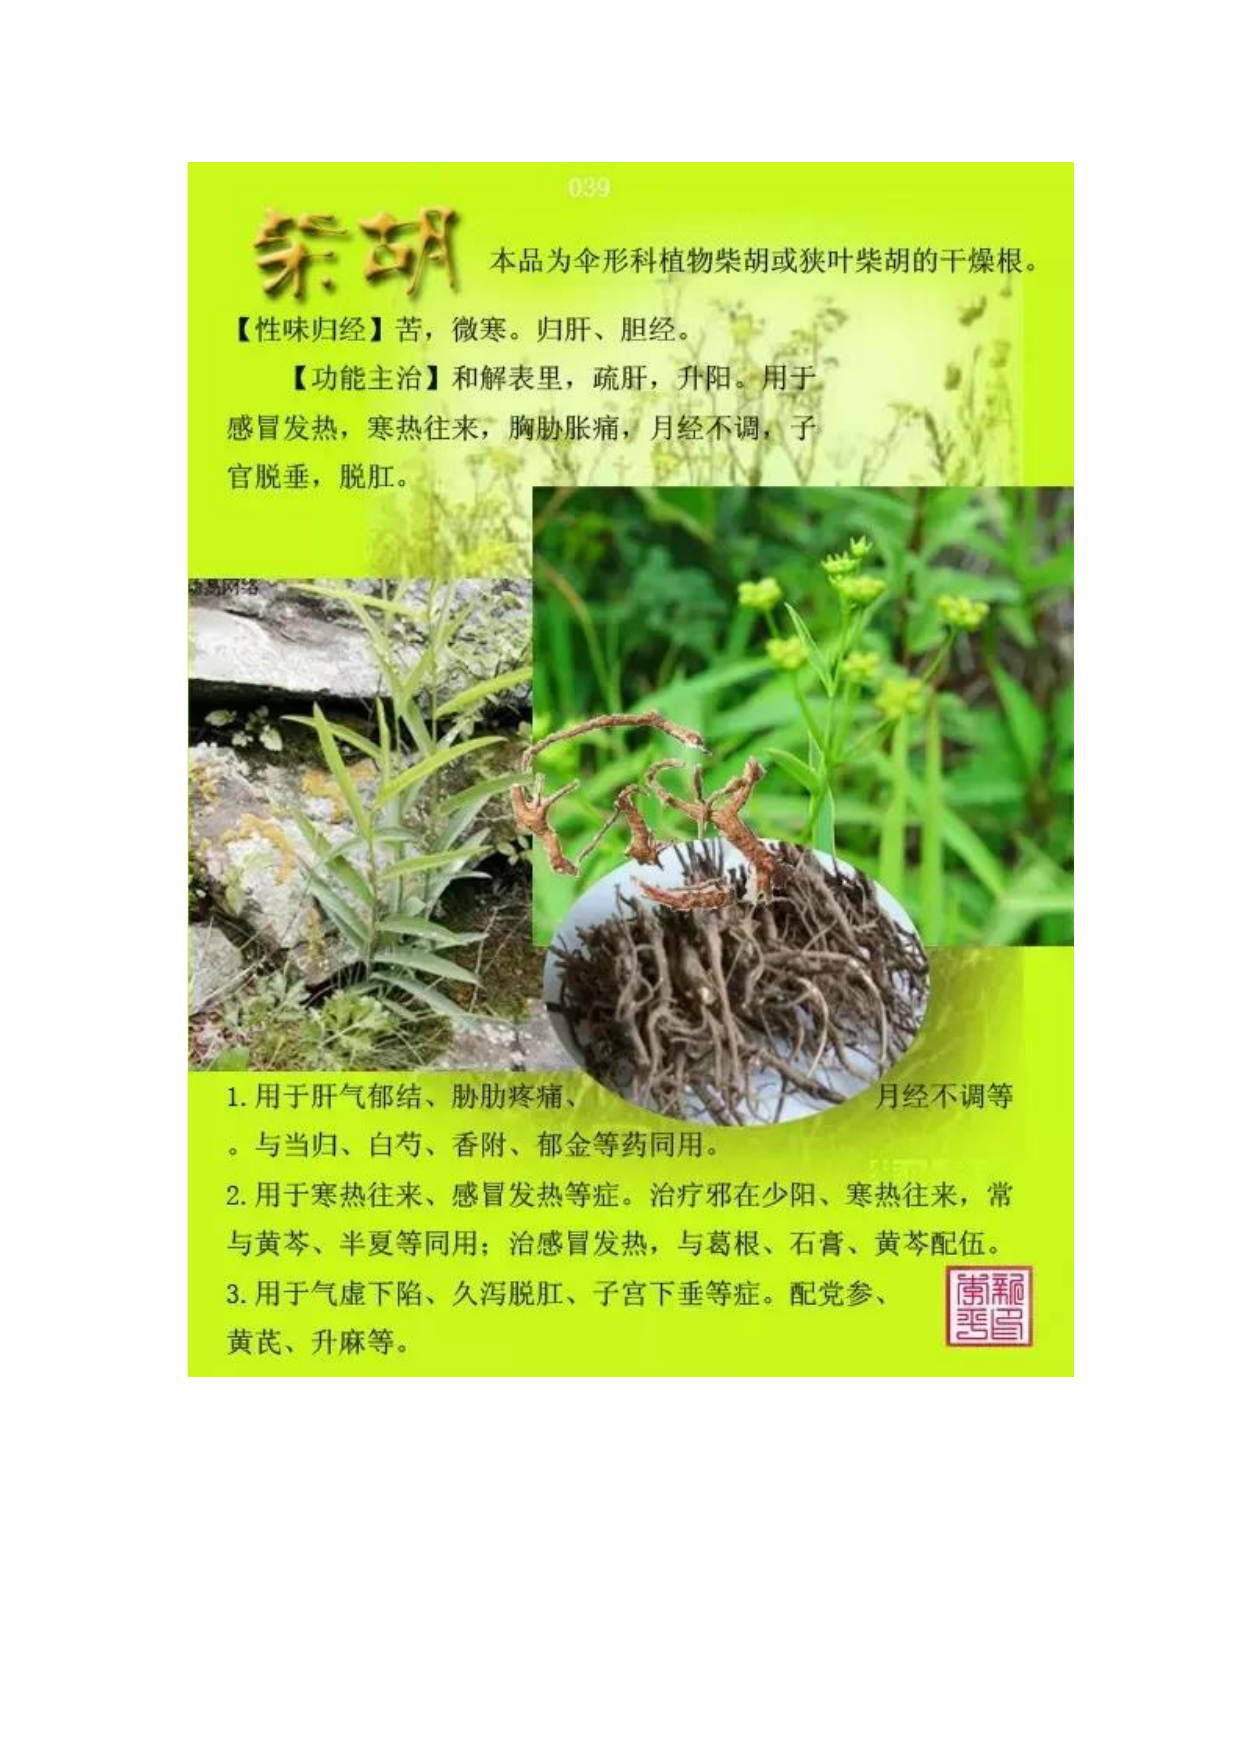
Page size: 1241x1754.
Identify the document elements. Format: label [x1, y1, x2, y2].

picture [187, 162, 1074, 1377]
